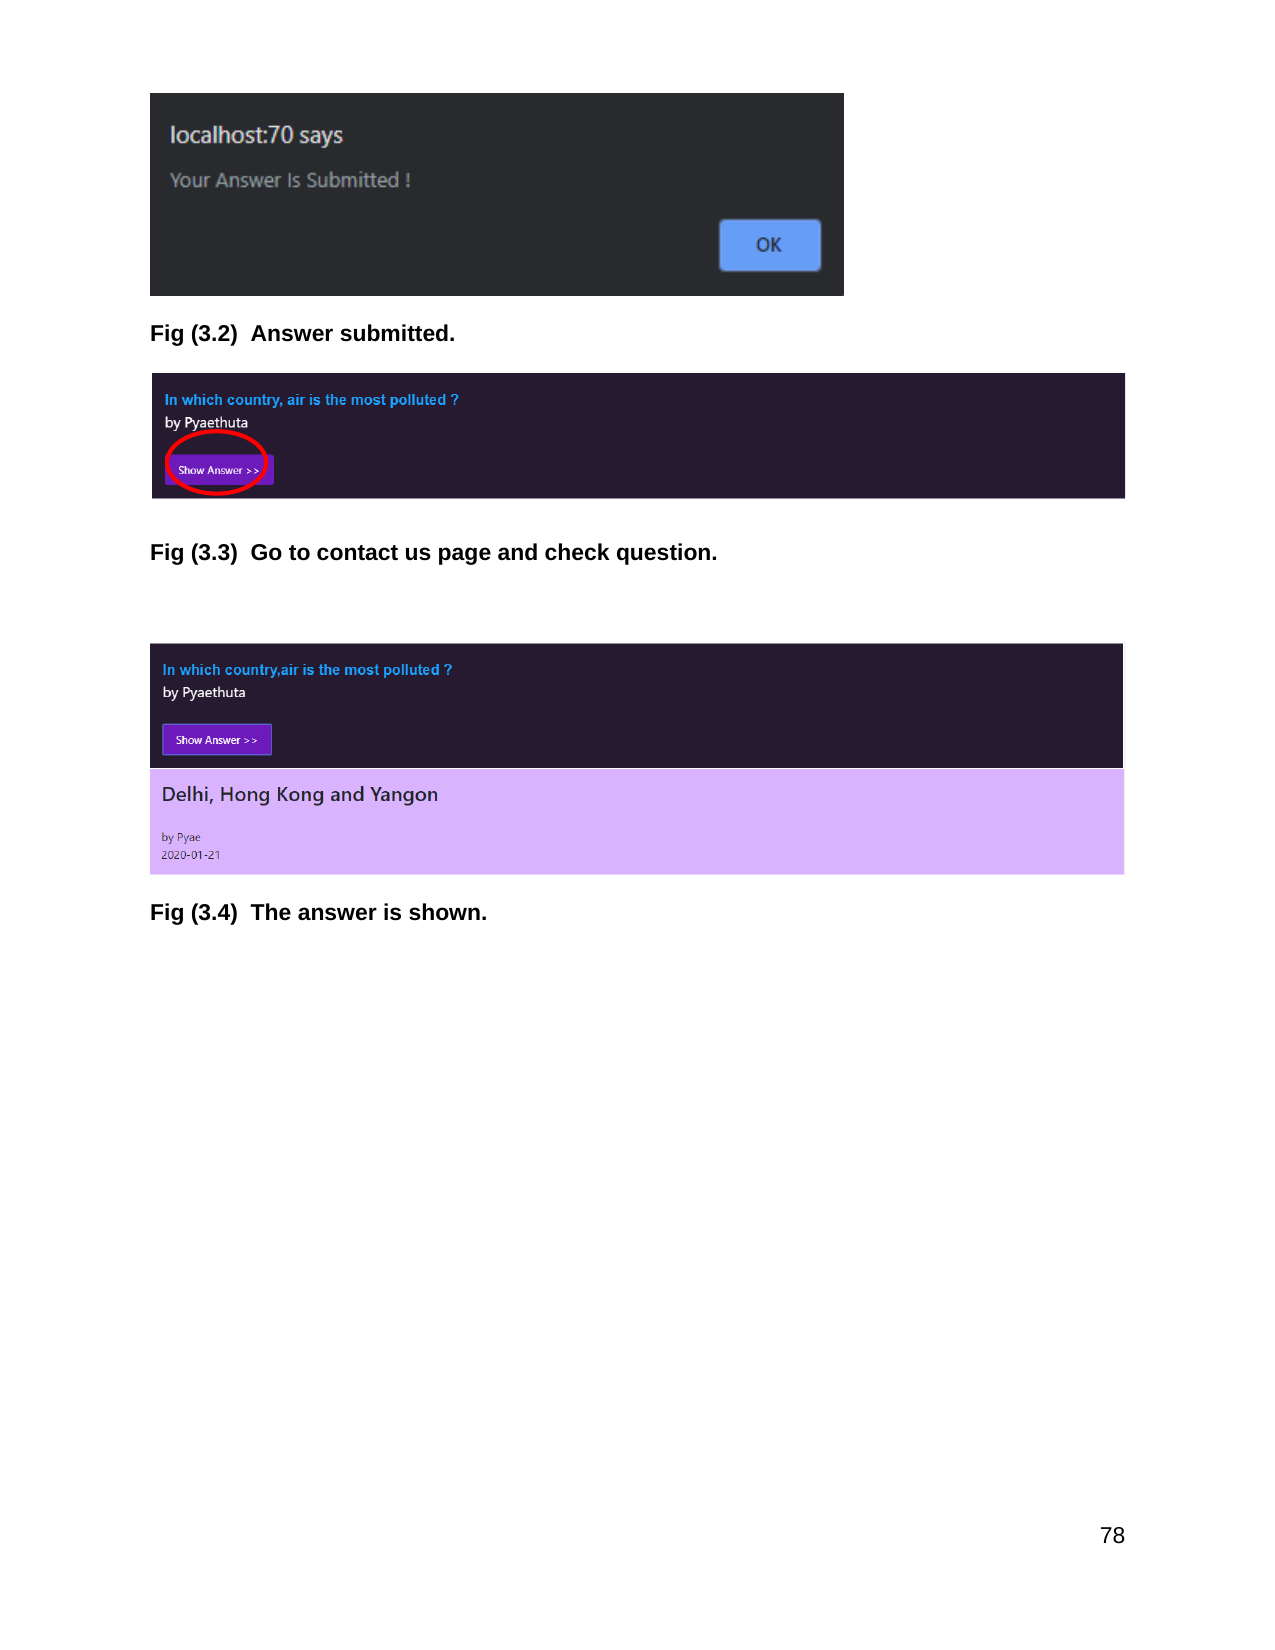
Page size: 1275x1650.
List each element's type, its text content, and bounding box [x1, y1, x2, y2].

picture [150, 93, 844, 296]
text Fig (3.2) Answer submitted. [150, 320, 1125, 346]
picture [150, 641, 1125, 875]
text Fig (3.3) Go to contact us page and check question. [150, 539, 1125, 566]
text Fig (3.4) The answer is shown. [150, 899, 1125, 926]
picture [150, 371, 1125, 515]
